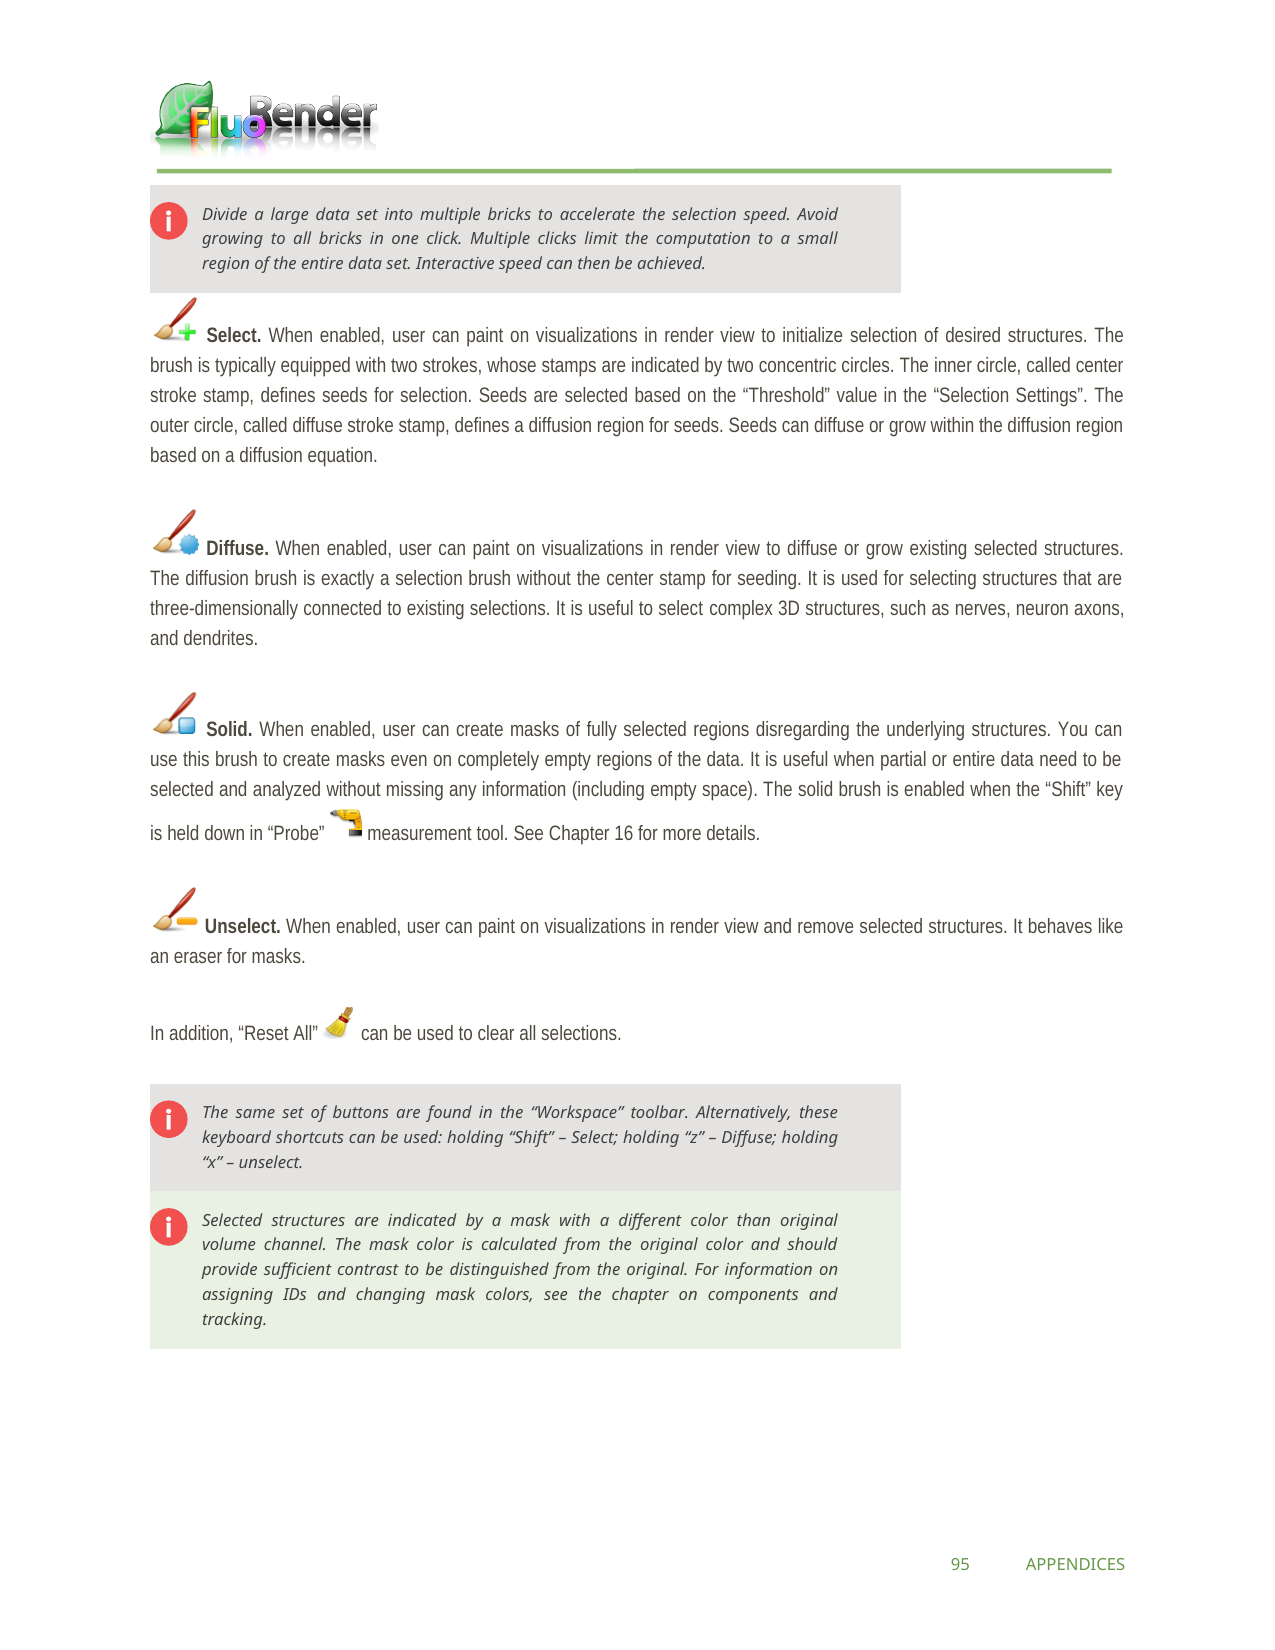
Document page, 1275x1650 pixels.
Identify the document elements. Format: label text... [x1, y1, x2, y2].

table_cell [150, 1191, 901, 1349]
picture [329, 807, 363, 841]
picture [150, 506, 200, 556]
text Solid. When enabled, user can create masks of fully selected regions disregarding the underlying structures. You can use this brush to create masks even on completely empty regions of the data. It is useful when partial or entire data need to be selected and analyzed without missing any information (including empty space). The solid brush is enabled when the “Shift” key is held down in “Probe” measurement tool. See Chapter 16 for more details. [150, 689, 1125, 844]
text Diffuse. When enabled, user can paint on visualizations in render view to diffuse or grow existing selected structures. The diffusion brush is exactly a selection brush without the center stamp for seeding. It is used for selecting structures that are three-dimensionally connected to existing selections. It is useful to select complex 3D structures, such as nerves, neuron axons, and dendrites. [150, 506, 1125, 649]
picture [150, 688, 200, 737]
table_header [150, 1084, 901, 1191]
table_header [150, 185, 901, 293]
text In addition, “Reset All” can be used to clear all selections. [150, 1007, 1125, 1044]
picture [150, 293, 200, 343]
picture [322, 1007, 356, 1040]
text Unselect. When enabled, user can paint on visualizations in render view and remove selected structures. It behaves like an eraser for masks. [150, 884, 1125, 968]
picture [150, 883, 200, 934]
picture [150, 75, 379, 162]
text Select. When enabled, user can paint on visualizations in render view to initialize selection of desired structures. The brush is typically equipped with two strokes, whose stamps are indicated by two concentric circles. The inner circle, called center stroke stamp, defines seeds for selection. Seeds are selected based on the “Threshold” value in the “Selection Settings”. The outer circle, called diffuse stroke stamp, defines a diffusion region for seeds. Seeds can diffuse or grow within the diffusion region based on a diffusion equation. [150, 293, 1125, 467]
